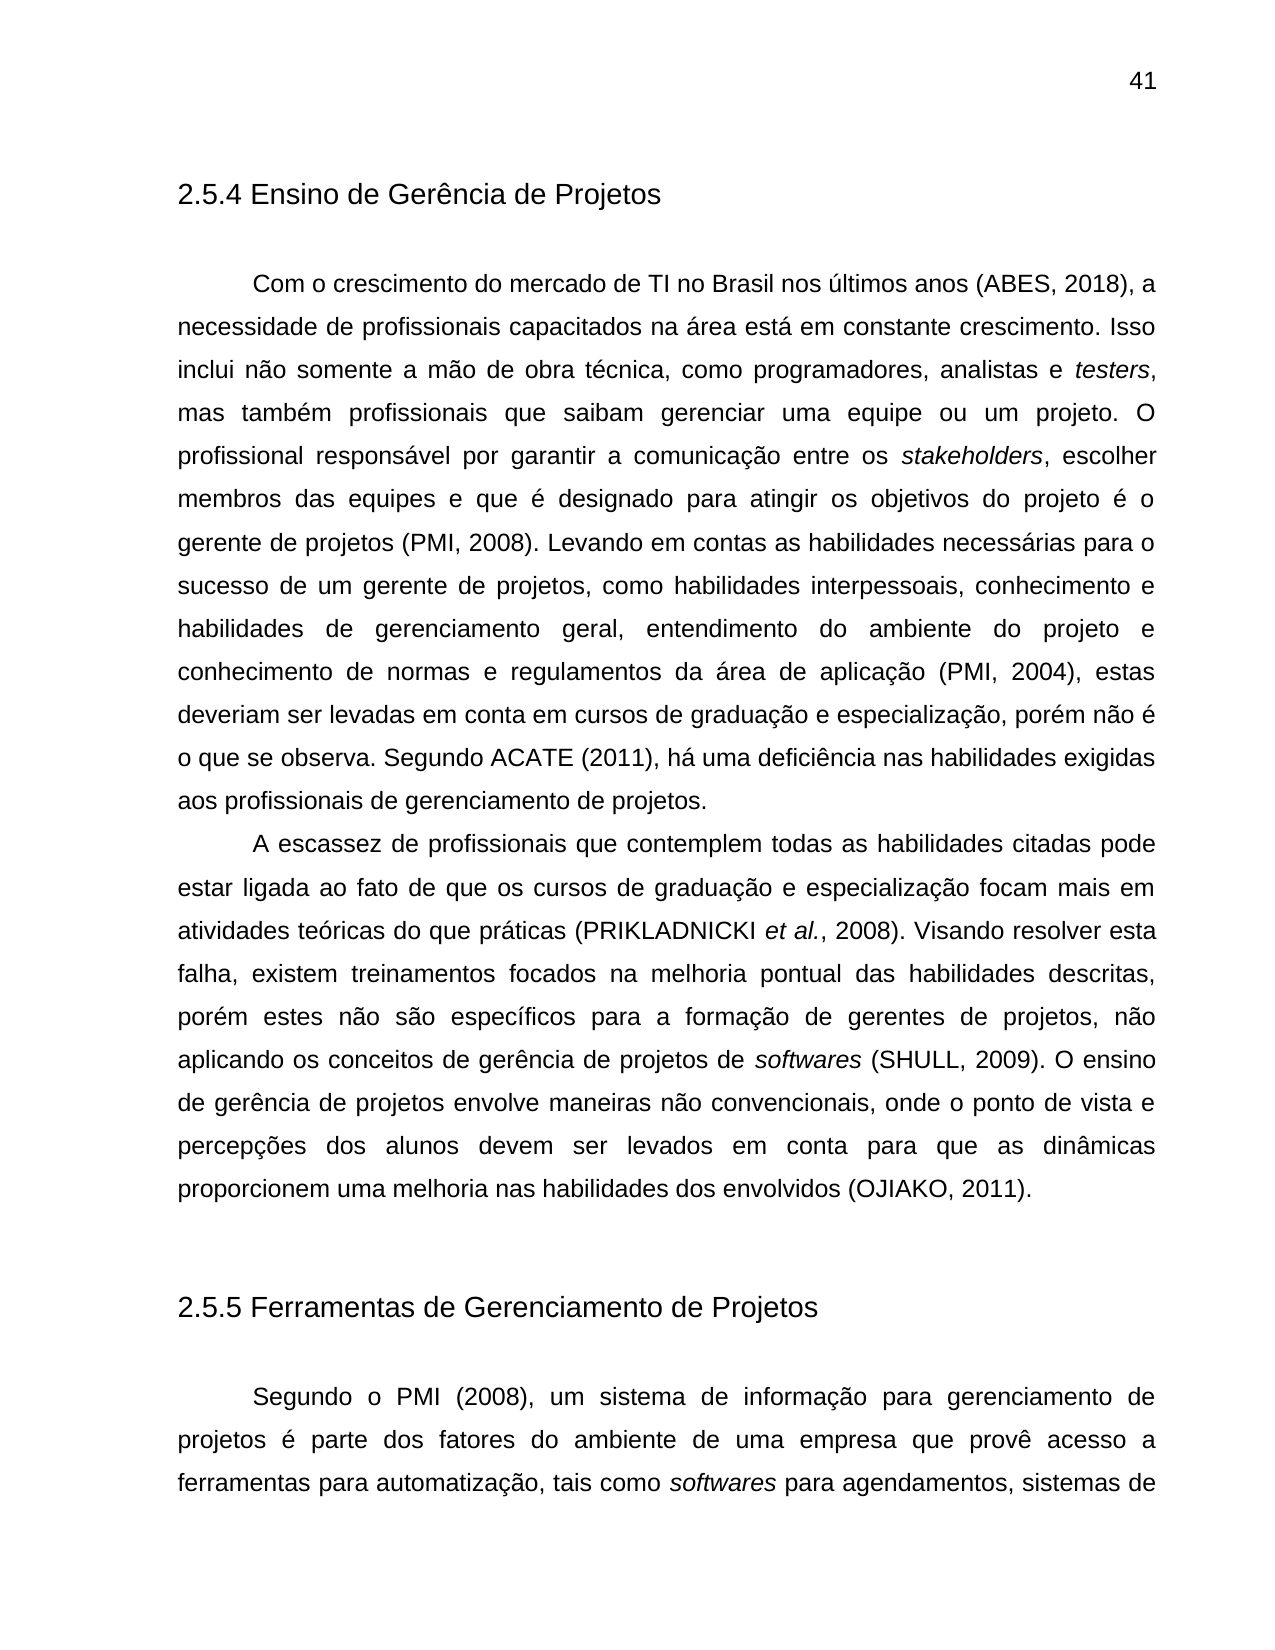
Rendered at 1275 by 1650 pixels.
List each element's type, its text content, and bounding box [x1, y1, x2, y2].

subtitle 2.5.4 Ensino de Gerência de Projetos [177, 177, 1157, 211]
text A escassez de profissionais que contemplem todas as habilidades citadas pode estar ligada ao fato de que os cursos de graduação e especialização focam mais em atividades teóricas do que práticas (PRIKLADNICKI et al., 2008). Visando resolver esta falha, existem treinamentos focados na melhoria pontual das habilidades descritas, porém estes não são específicos para a formação de gerentes de projetos, não aplicando os conceitos de gerência de projetos de softwares (SHULL, 2009). O ensino de gerência de projetos envolve maneiras não convencionais, onde o ponto de vista e percepções dos alunos devem ser levados em conta para que as dinâmicas proporcionem uma melhoria nas habilidades dos envolvidos (OJIAKO, 2011). [177, 829, 1157, 1203]
subtitle 2.5.5 Ferramentas de Gerenciamento de Projetos [177, 1290, 1157, 1323]
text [177, 1382, 1157, 1497]
text Com o crescimento do mercado de TI no Brasil nos últimos anos (ABES, 2018), a necessidade de profissionais capacitados na área está em constante crescimento. Isso inclui não somente a mão de obra técnica, como programadores, analistas e testers, mas também profissionais que saibam gerenciar uma equipe ou um projeto. O profissional responsável por garantir a comunicação entre os stakeholders, escolher membros das equipes e que é designado para atingir os objetivos do projeto é o gerente de projetos (PMI, 2008). Levando em contas as habilidades necessárias para o sucesso de um gerente de projetos, como habilidades interpessoais, conhecimento e habilidades de gerenciamento geral, entendimento do ambiente do projeto e conhecimento de normas e regulamentos da área de aplicação (PMI, 2004), estas deveriam ser levadas em conta em cursos de graduação e especialização, porém não é o que se observa. Segundo ACATE (2011), há uma deficiência nas habilidades exigidas aos profissionais de gerenciamento de projetos. [177, 269, 1157, 815]
